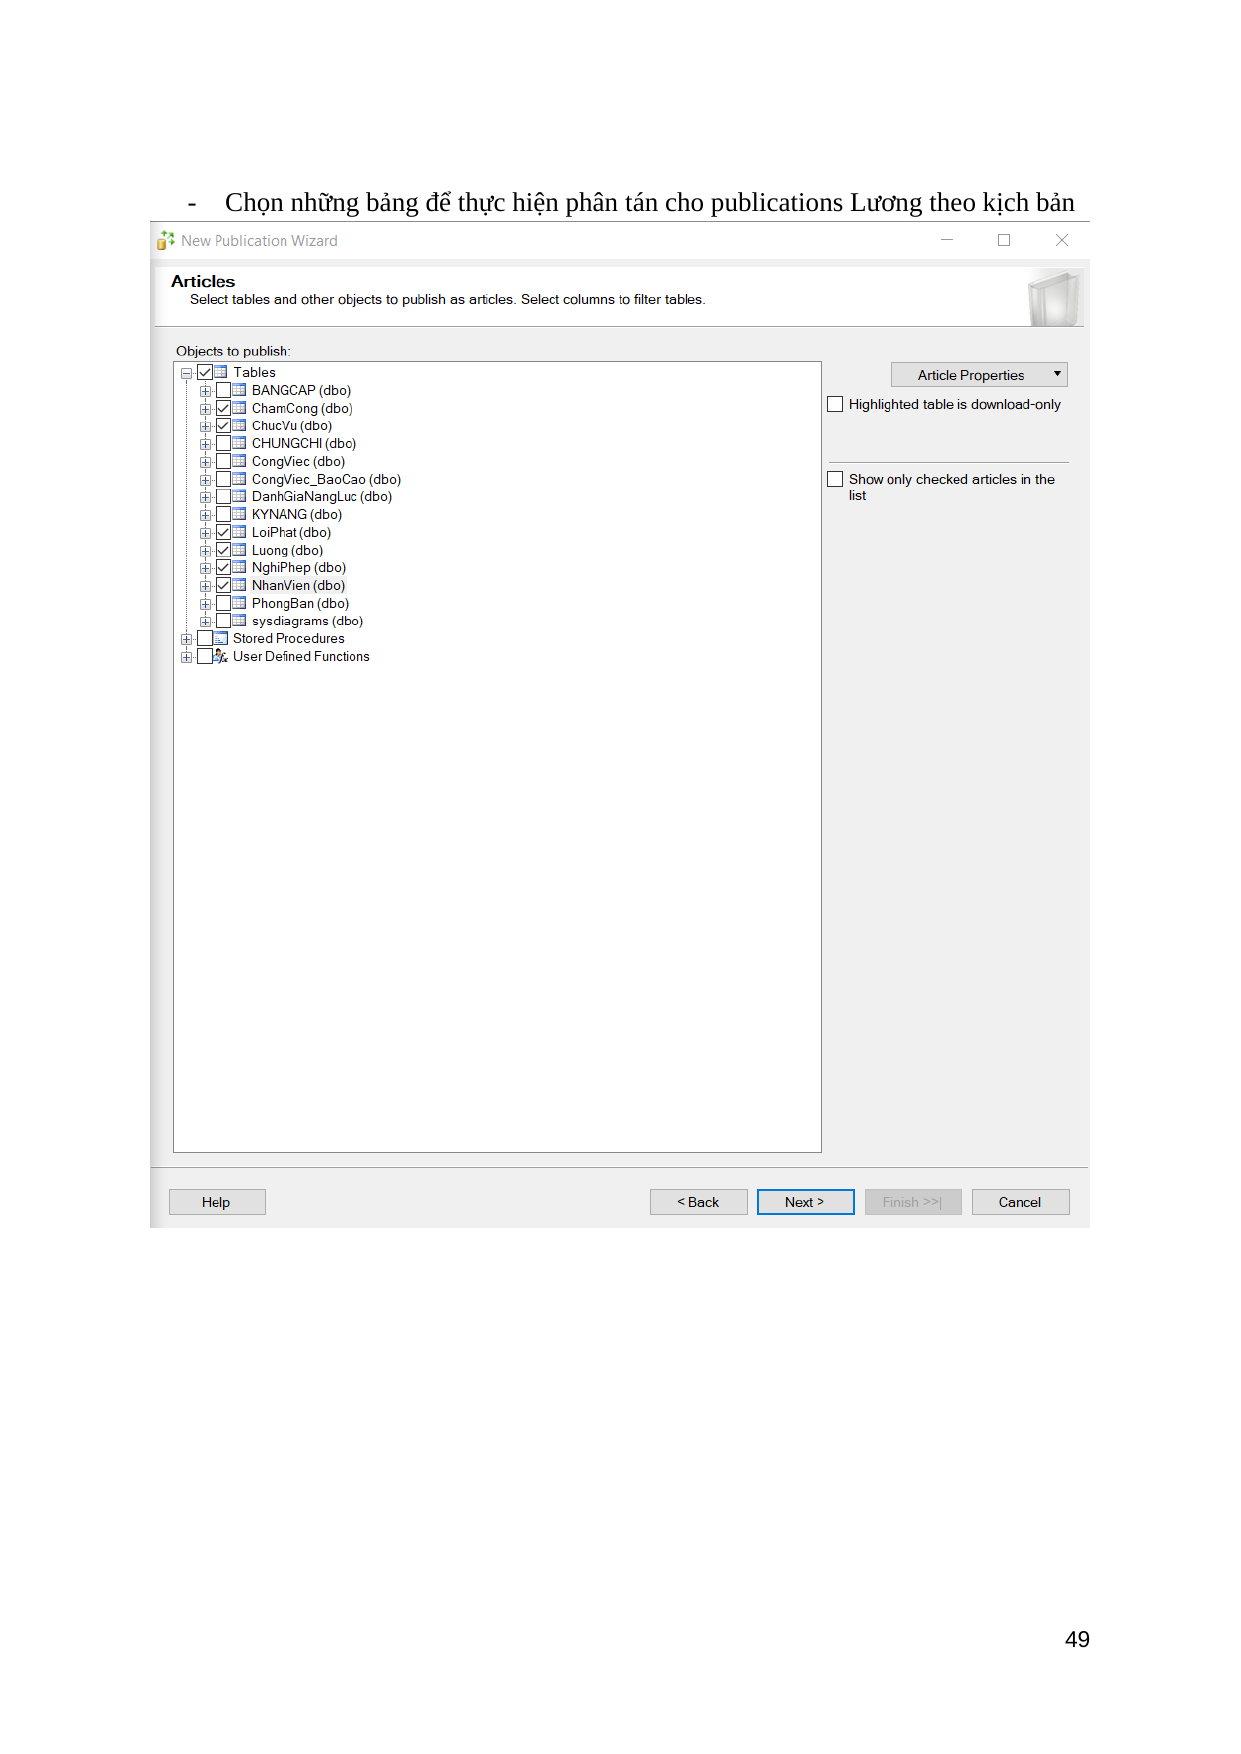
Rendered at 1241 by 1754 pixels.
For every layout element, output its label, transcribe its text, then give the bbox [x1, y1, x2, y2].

list Chọn những bảng để thực hiện phân tán cho publications Lương theo kịch bản [187, 186, 1090, 217]
picture [150, 221, 1090, 1228]
